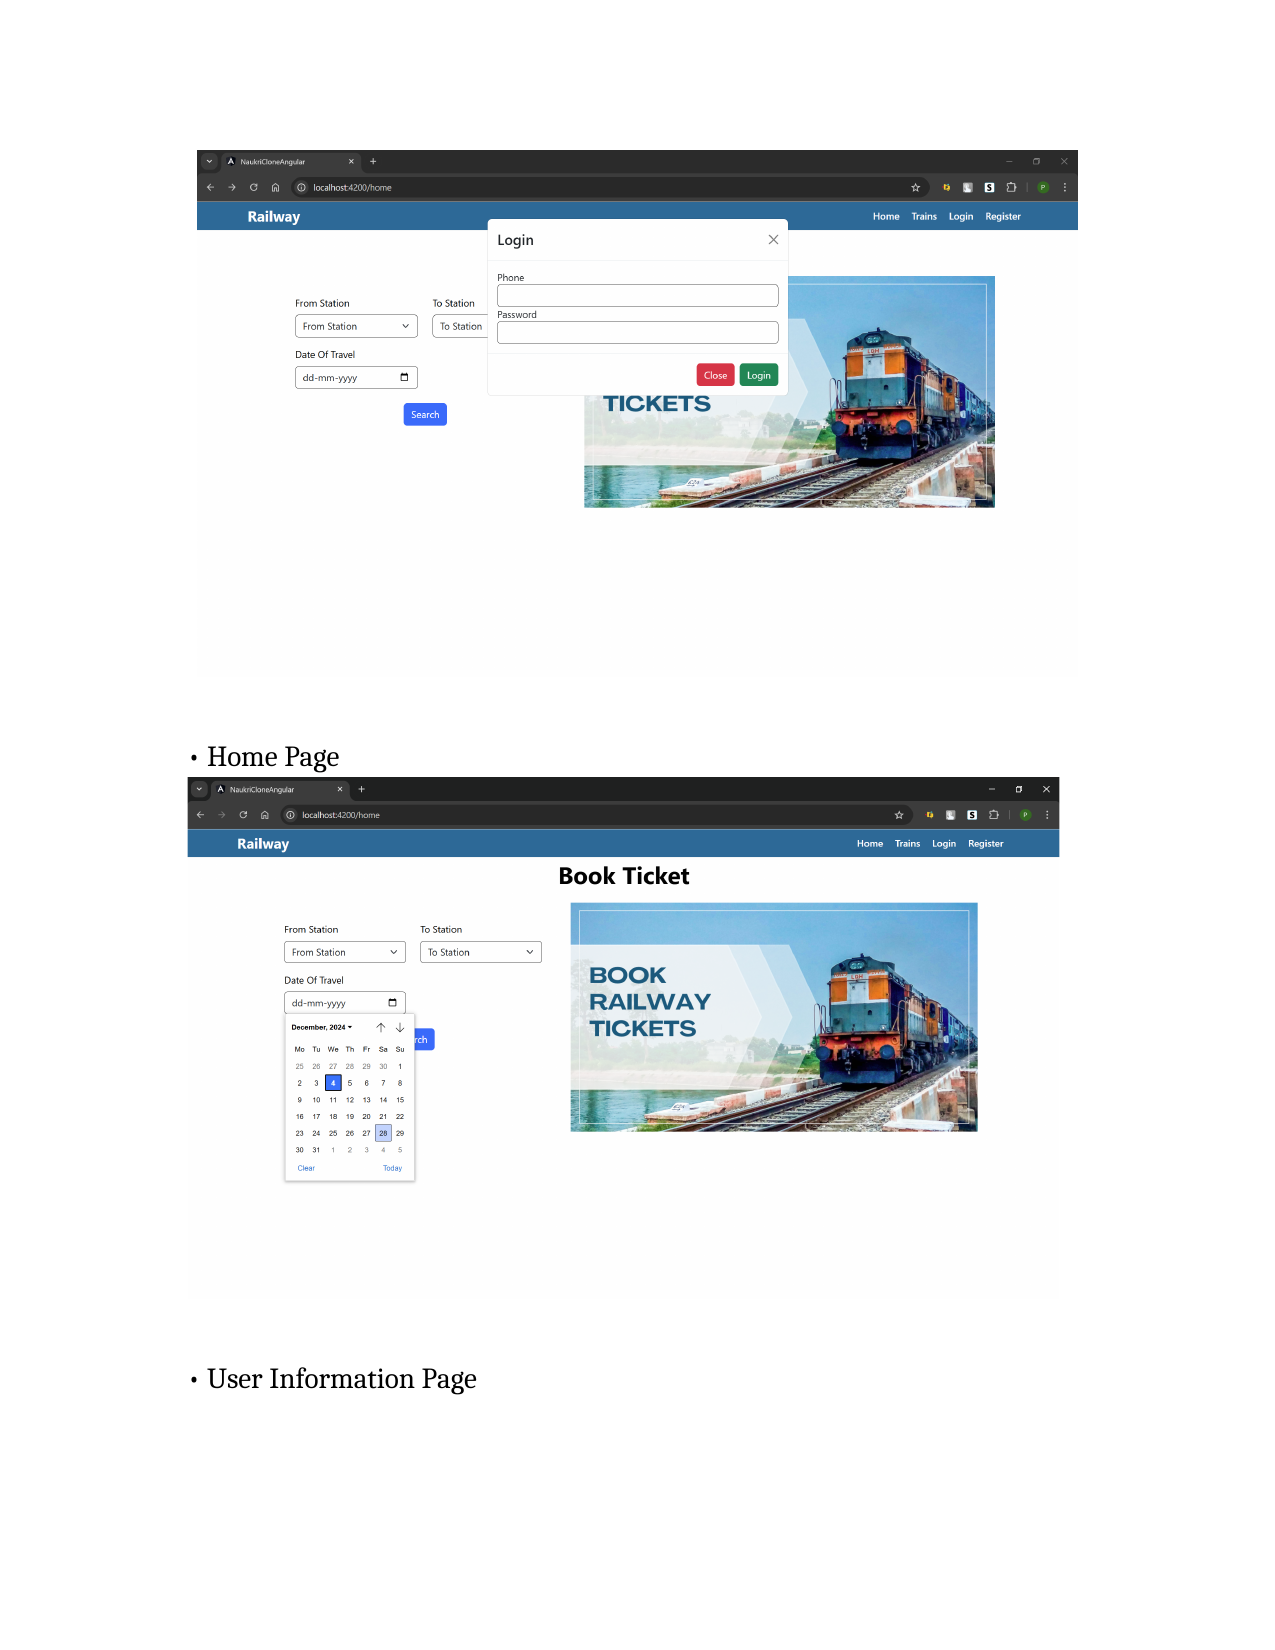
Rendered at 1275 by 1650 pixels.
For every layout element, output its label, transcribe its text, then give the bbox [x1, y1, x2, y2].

picture [187, 777, 1060, 1299]
picture [197, 150, 1078, 677]
text • User Information Page [187, 1323, 1087, 1396]
